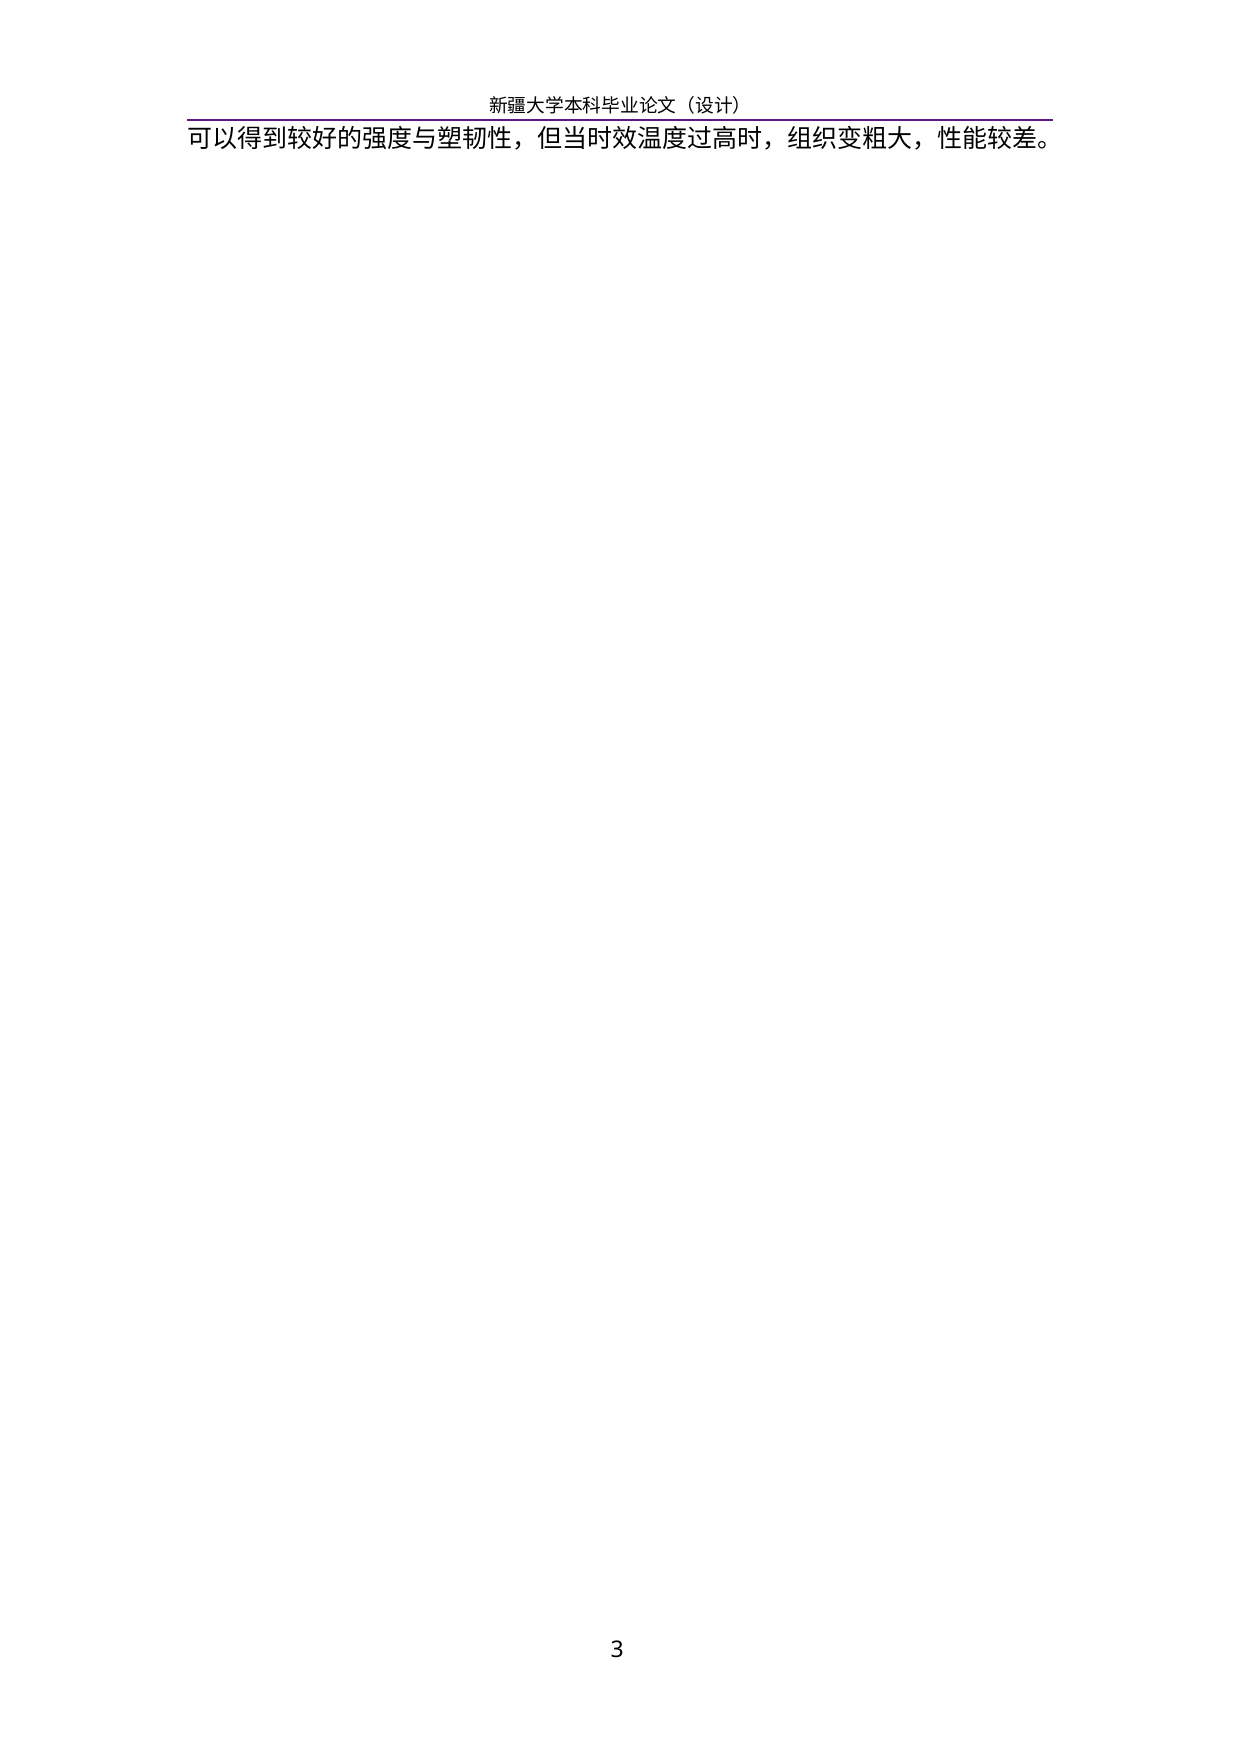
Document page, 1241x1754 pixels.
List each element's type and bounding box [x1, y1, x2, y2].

text [187, 119, 1053, 155]
